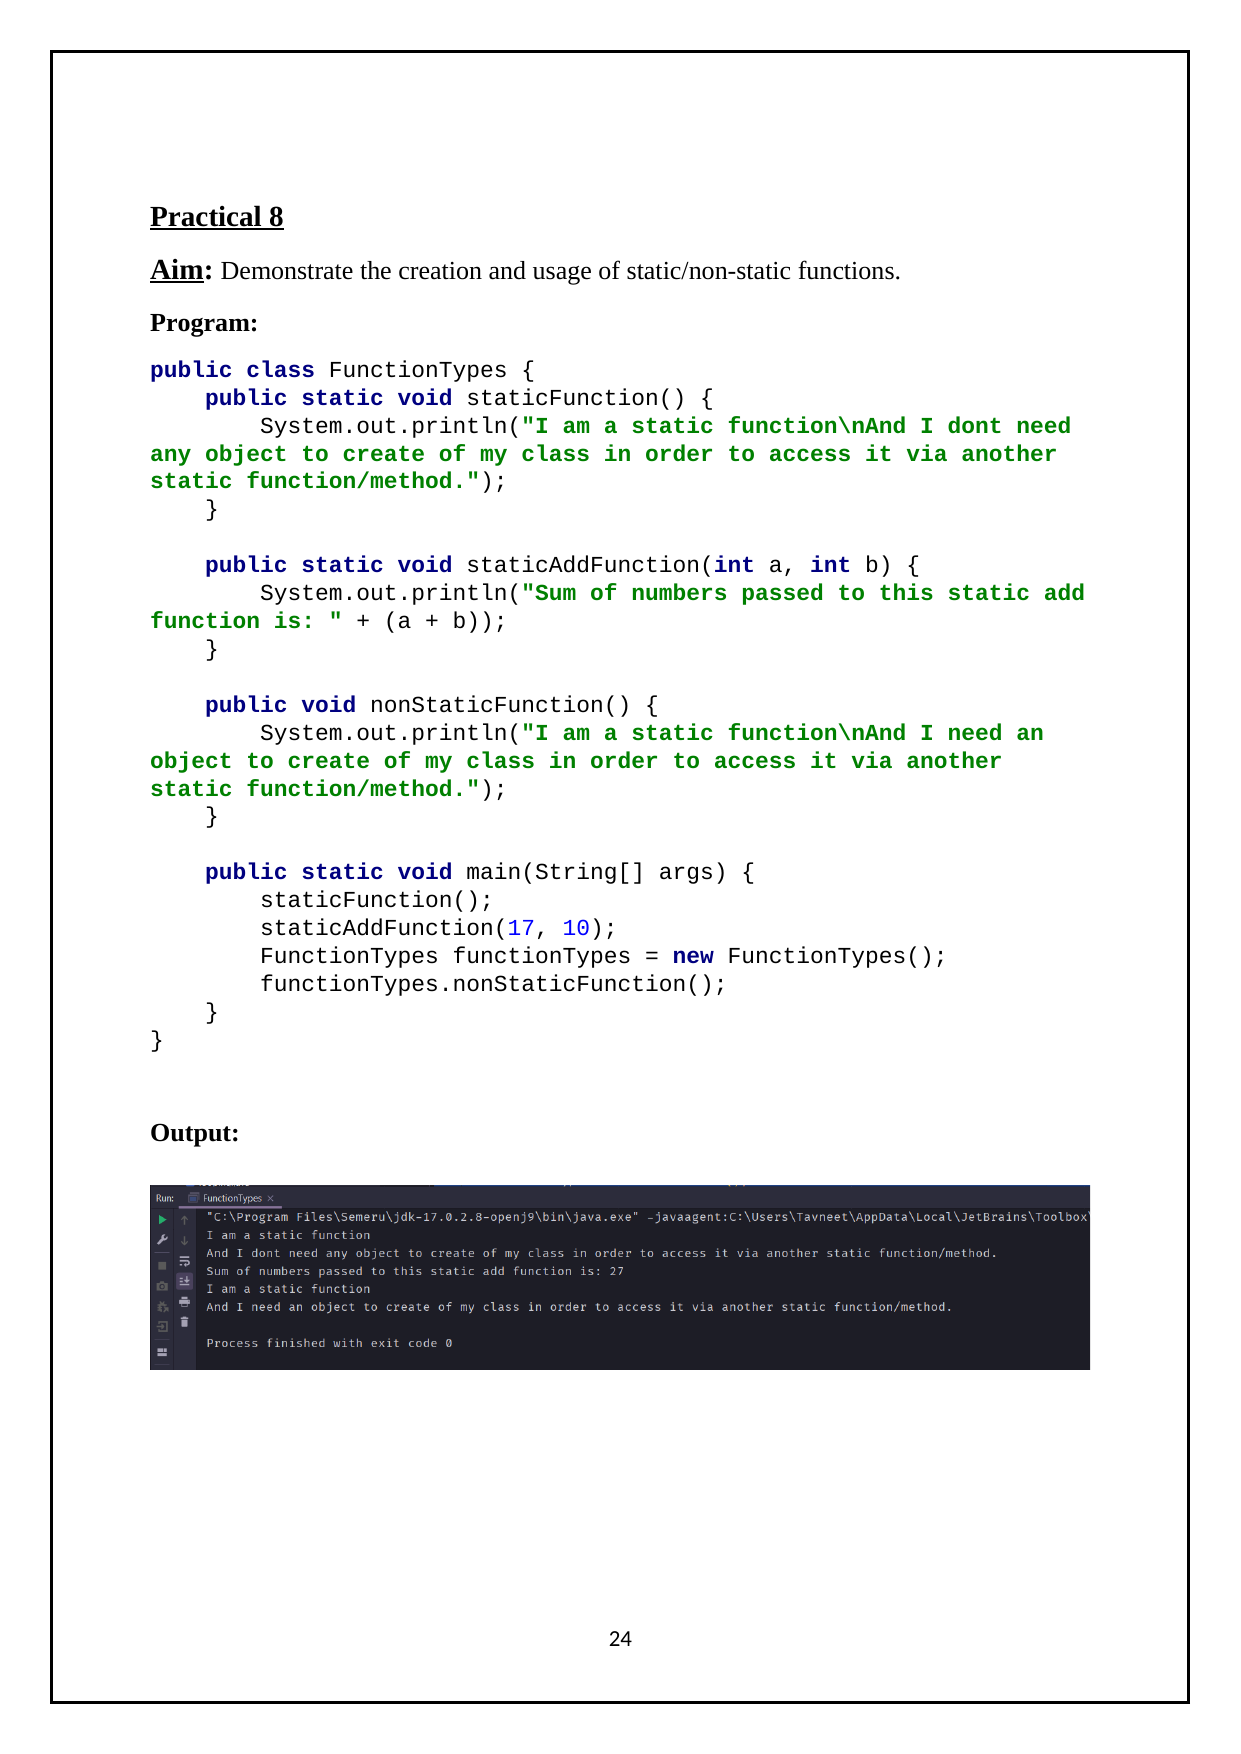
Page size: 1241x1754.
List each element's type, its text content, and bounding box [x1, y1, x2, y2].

text Program: [150, 307, 1090, 337]
text public class FunctionTypes { public static void staticFunction() { System.out.println("I am a static function\nAnd I dont need any object to create of my class in order to access it via another static function/method."); } public static void staticAddFunction(int a, int b) { System.out.println("Sum of numbers passed to this static add function is: " + (a + b)); } public void nonStaticFunction() { System.out.println("I am a static function\nAnd I need an object to create of my class in order to access it via another static function/method."); } public static void main(String[] args) { staticFunction(); staticAddFunction(17, 10); FunctionTypes functionTypes = new FunctionTypes(); functionTypes.nonStaticFunction(); } } [150, 358, 1090, 1054]
picture [150, 1185, 1091, 1370]
text Output: [150, 1117, 1090, 1147]
text Practical 8 [150, 199, 1090, 233]
text Aim: Demonstrate the creation and usage of static/non-static functions. [150, 252, 1090, 285]
